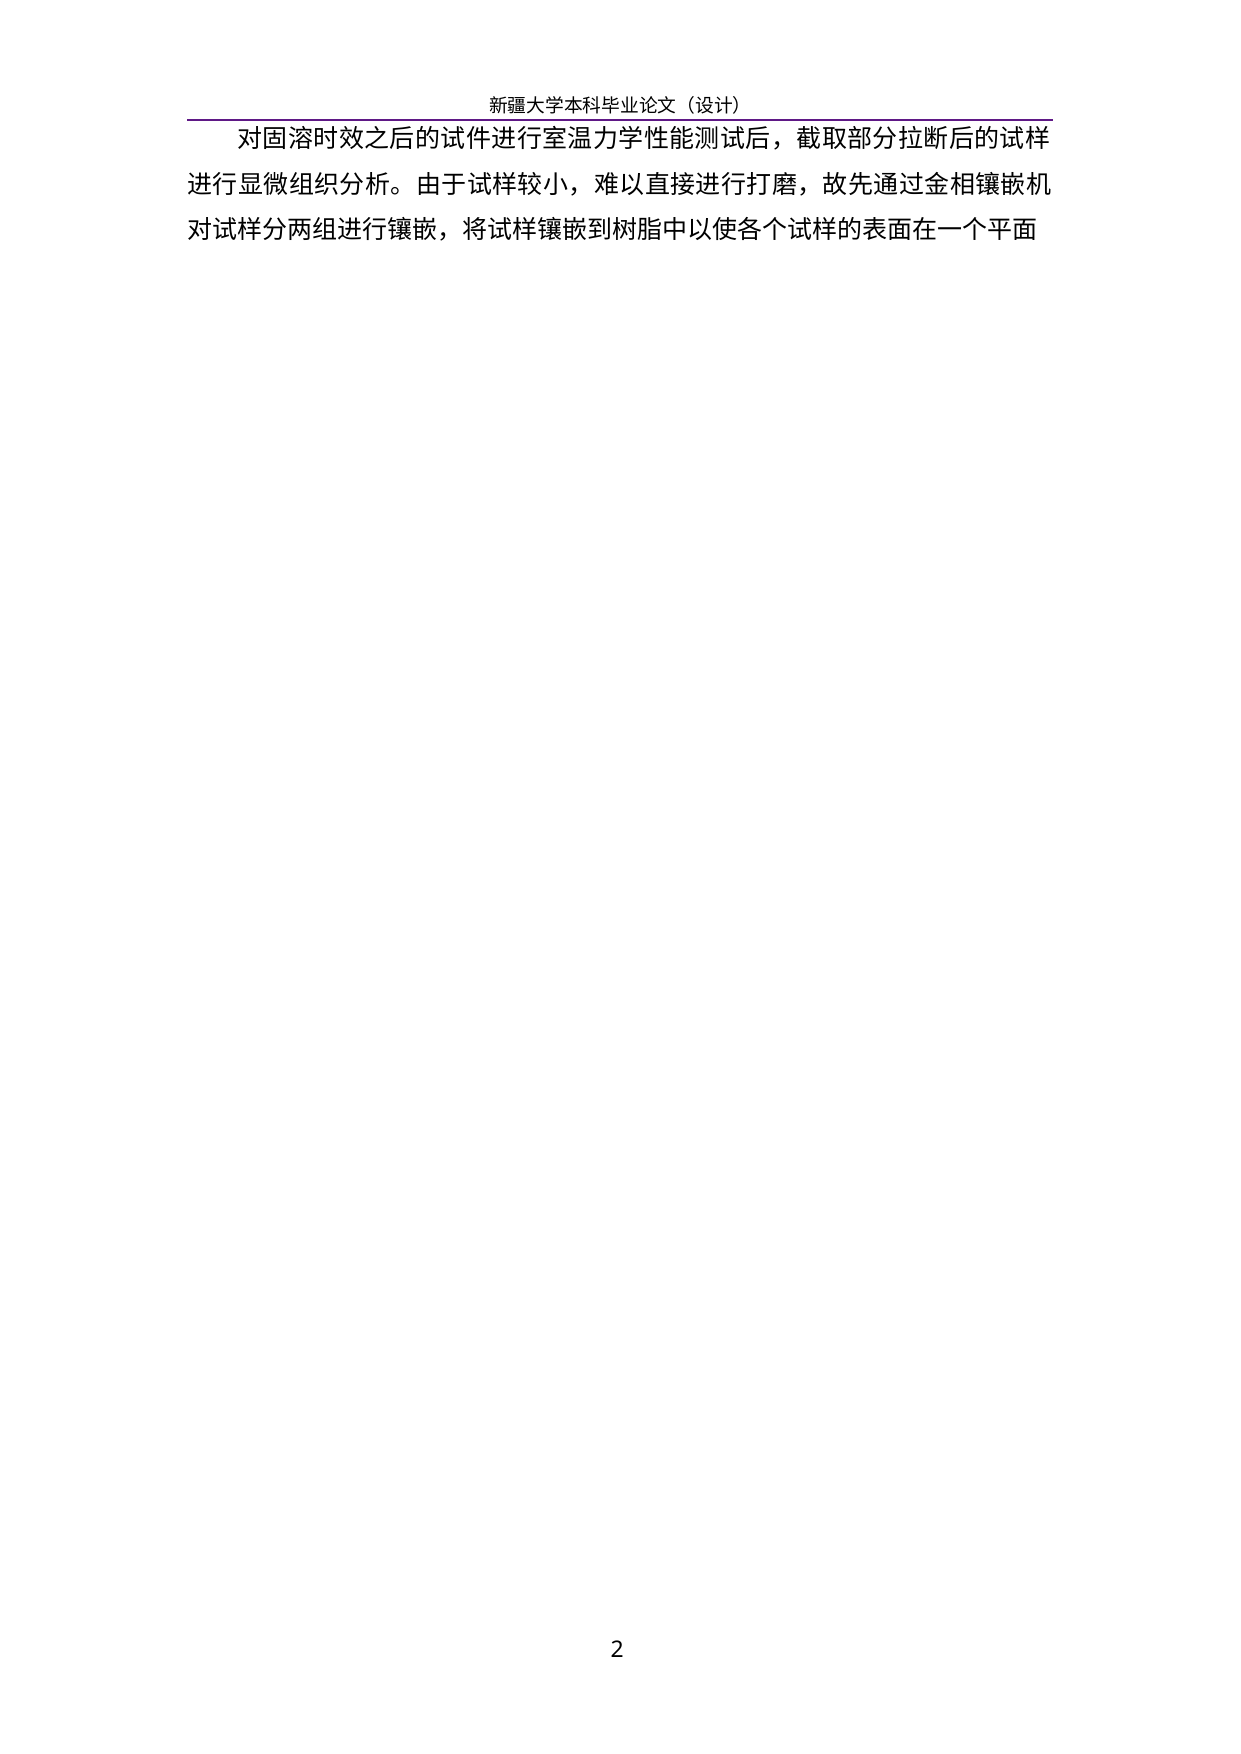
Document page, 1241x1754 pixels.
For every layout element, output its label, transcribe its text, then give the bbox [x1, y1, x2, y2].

text 对固溶时效之后的试件进行室温力学性能测试后，截取部分拉断后的试样进行显微组织分析。由于试样较小，难以直接进行打磨，故先通过金相镶嵌机对试样分两组进行镶嵌，将试样镶嵌到树脂中以使各个试样的表面在一个平面 [187, 119, 1053, 246]
